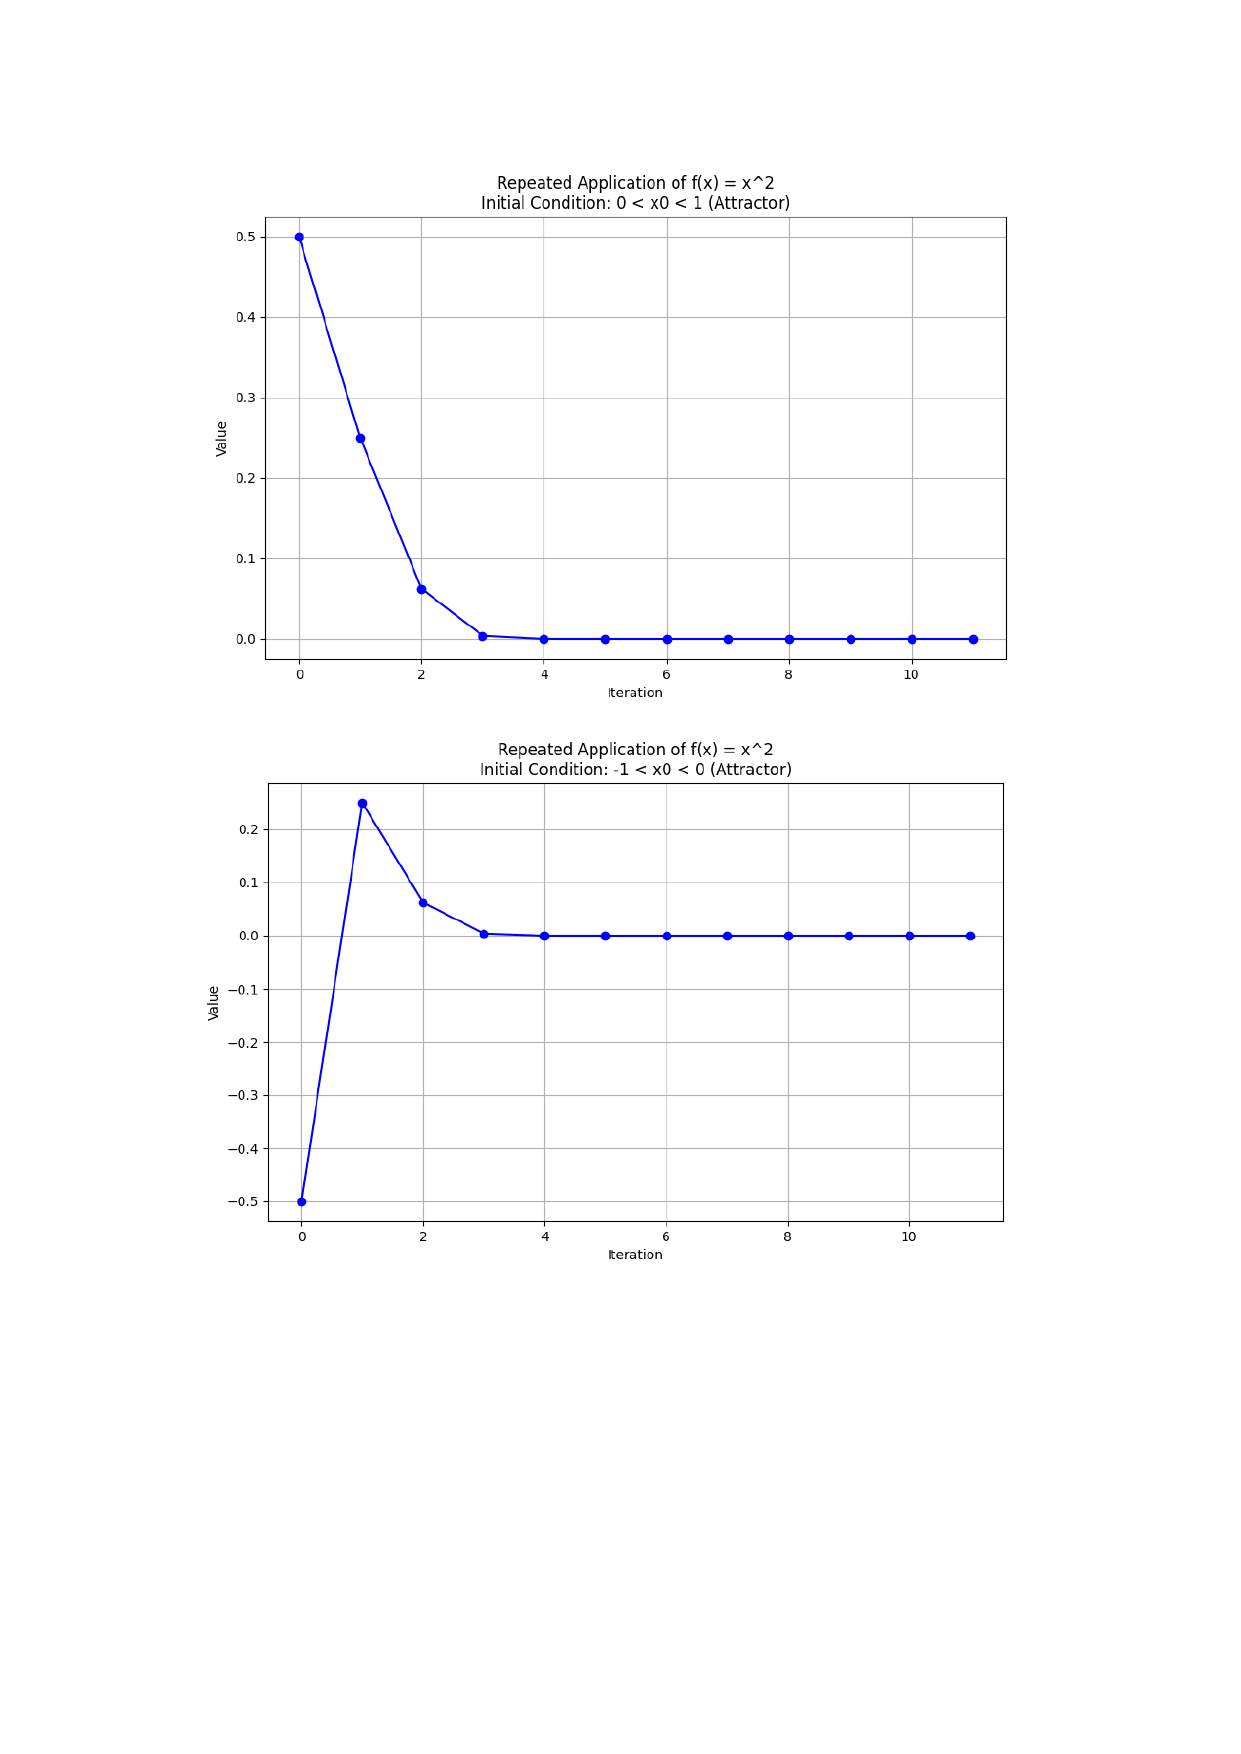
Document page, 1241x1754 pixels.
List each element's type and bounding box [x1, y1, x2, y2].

picture [150, 150, 1091, 1274]
